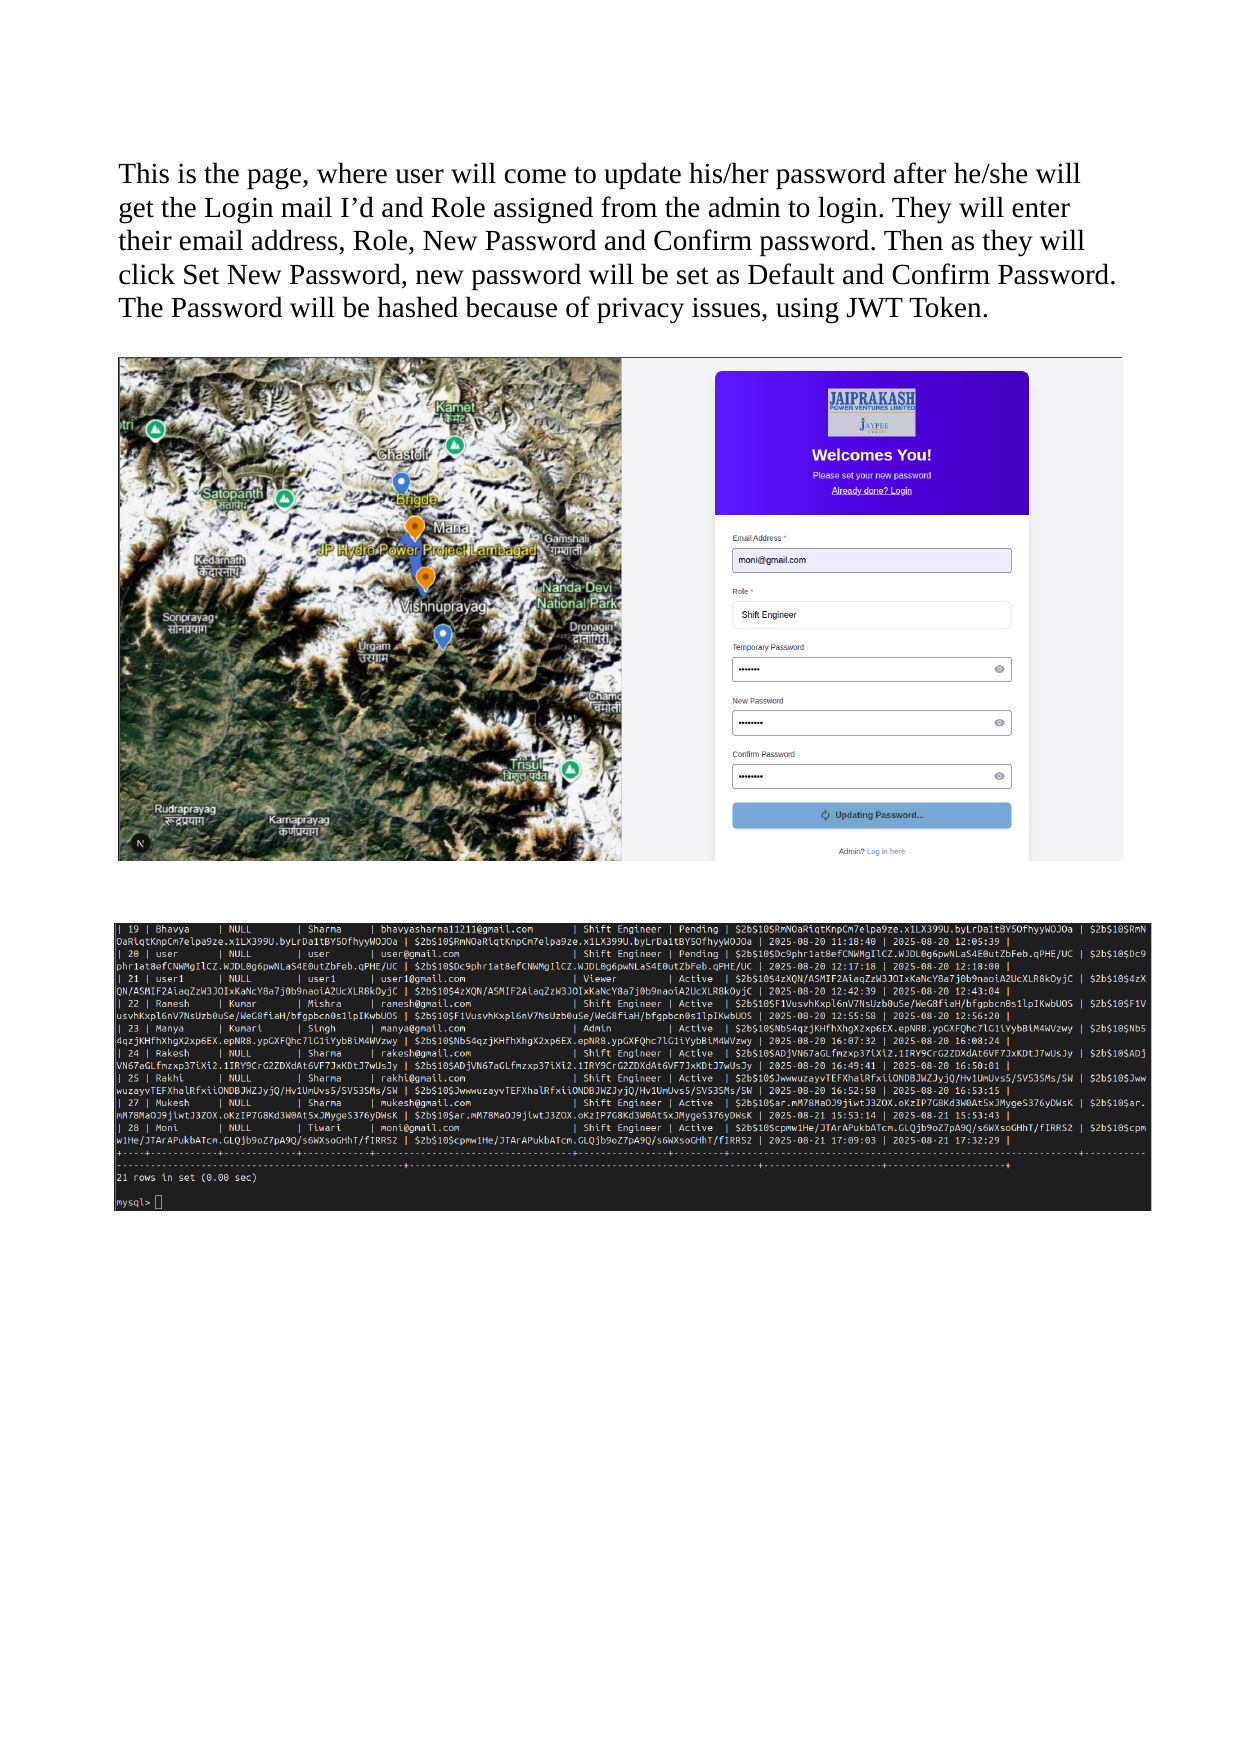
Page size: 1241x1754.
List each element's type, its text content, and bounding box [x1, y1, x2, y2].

text This is the page, where user will come to update his/her password after he/she will get the Login mail I’d and Role assigned from the admin to login. They will enter their email address, Role, New Password and Confirm password. Then as they will click Set New Password, new password will be set as Default and Confirm Password. The Password will be hashed because of privacy issues, using JWT Token. [118, 156, 1122, 324]
picture [114, 923, 1152, 1211]
picture [118, 357, 1123, 861]
